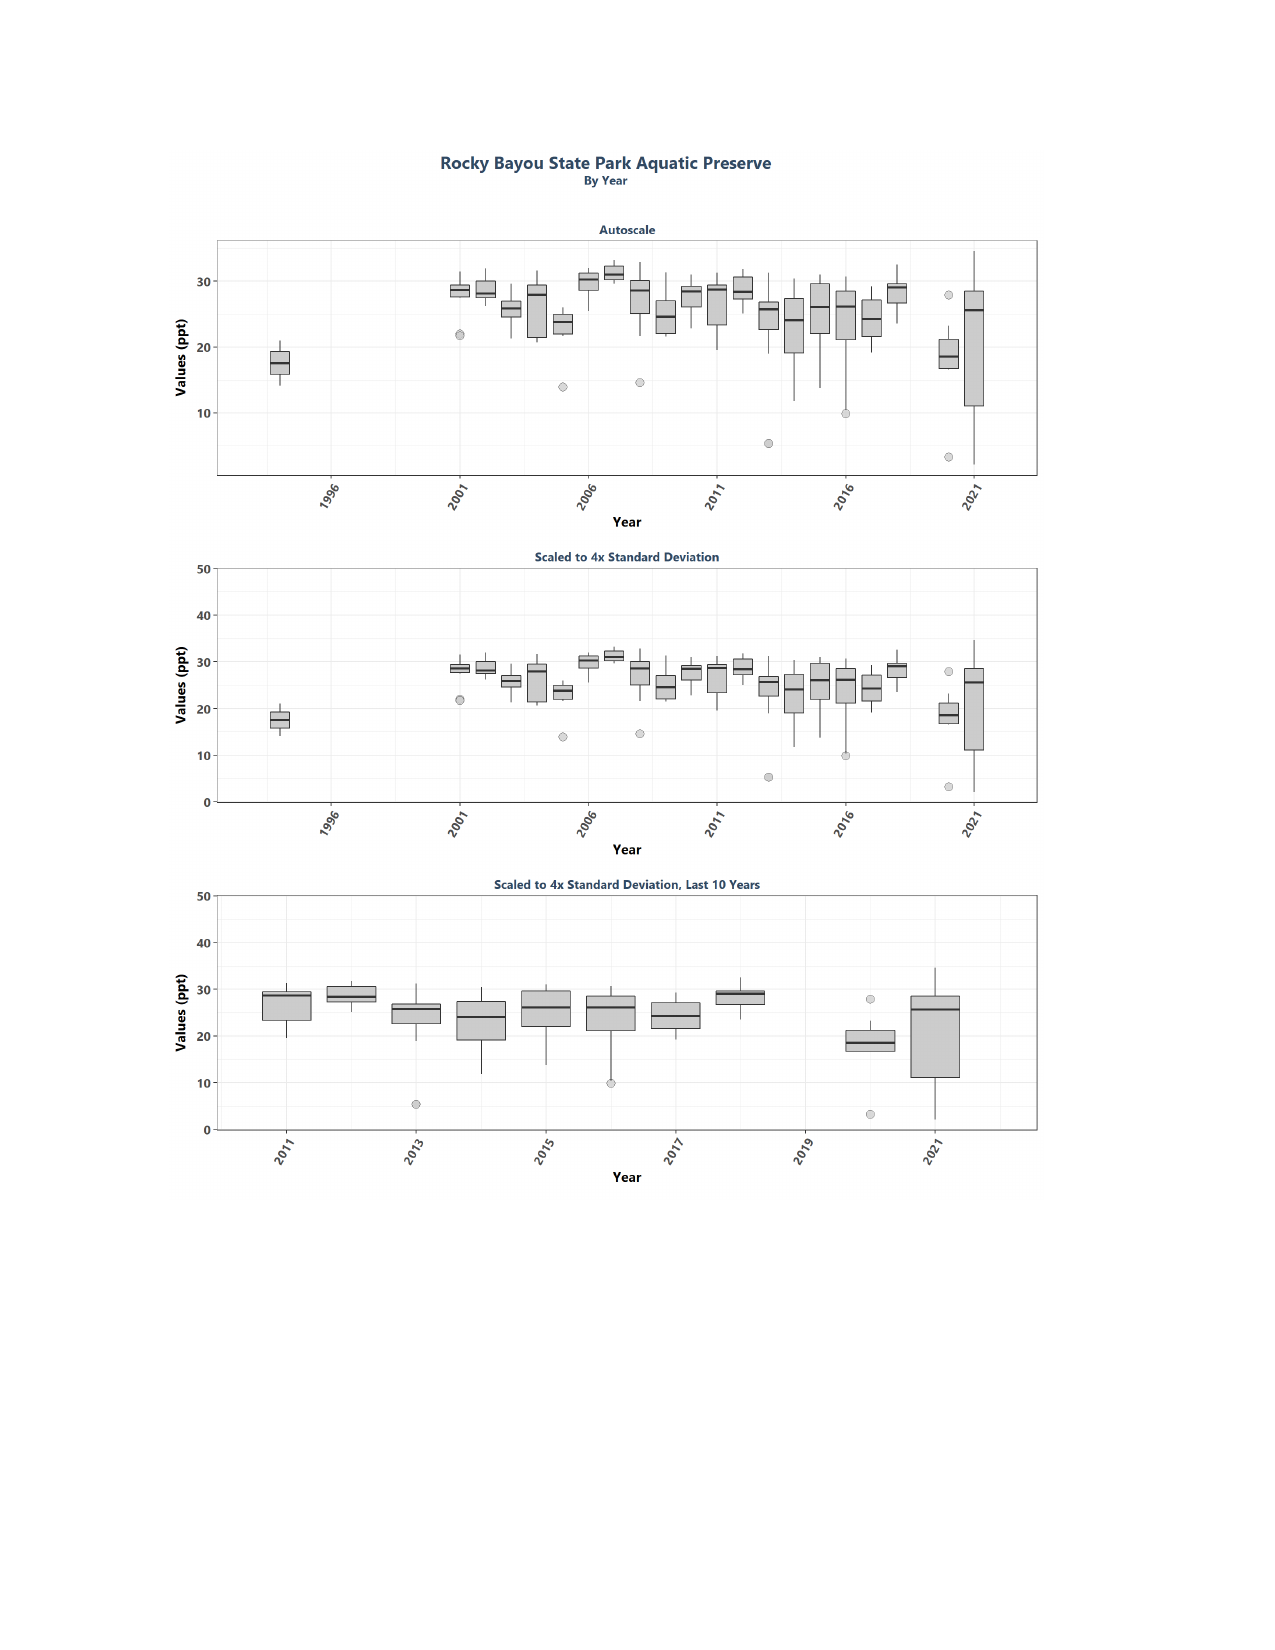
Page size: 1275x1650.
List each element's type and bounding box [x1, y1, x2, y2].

picture [168, 150, 1044, 1200]
